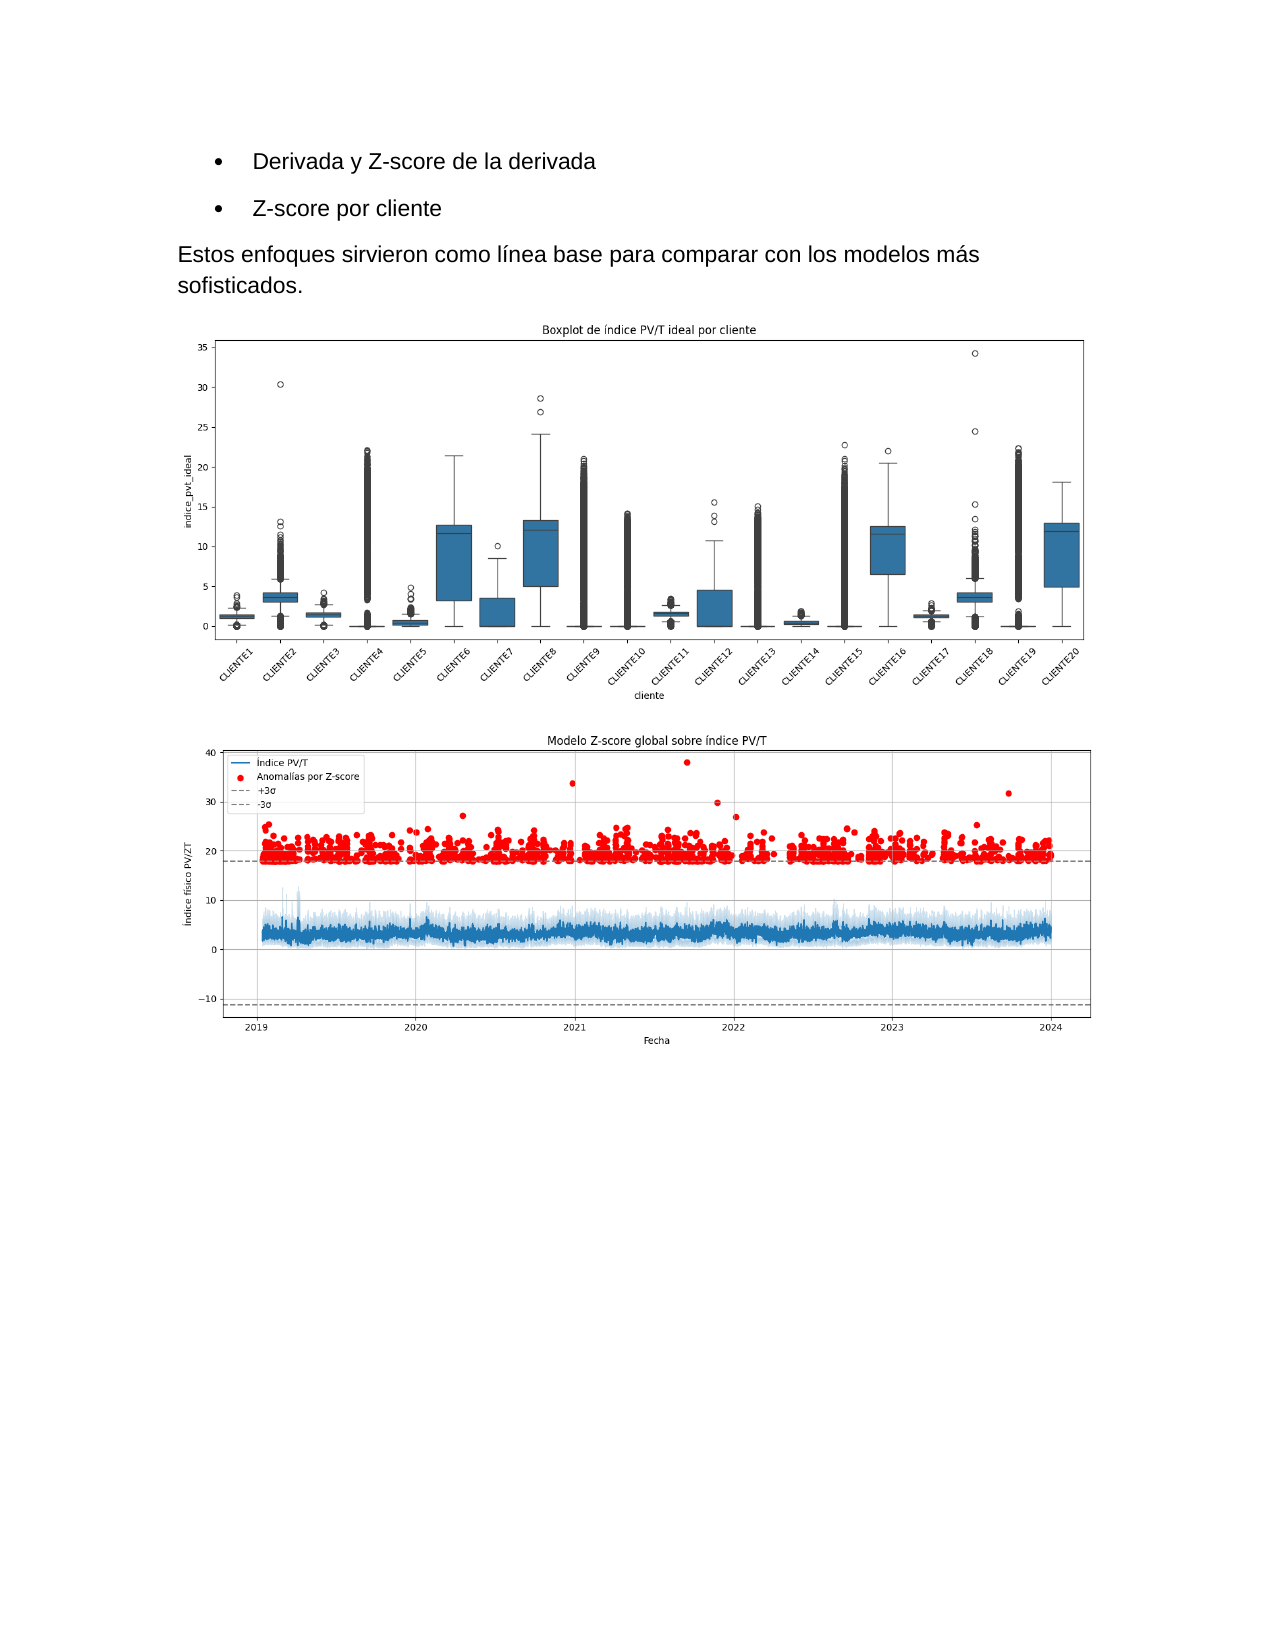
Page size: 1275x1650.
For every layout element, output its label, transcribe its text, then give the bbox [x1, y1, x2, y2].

text Estos enfoques sirvieron como línea base para comparar con los modelos más sofisticados. [177, 241, 1098, 298]
list Z-score por cliente [215, 194, 1098, 221]
list Derivada y Z-score de la derivada [215, 148, 1098, 174]
picture [177, 318, 1089, 707]
picture [177, 728, 1096, 1052]
